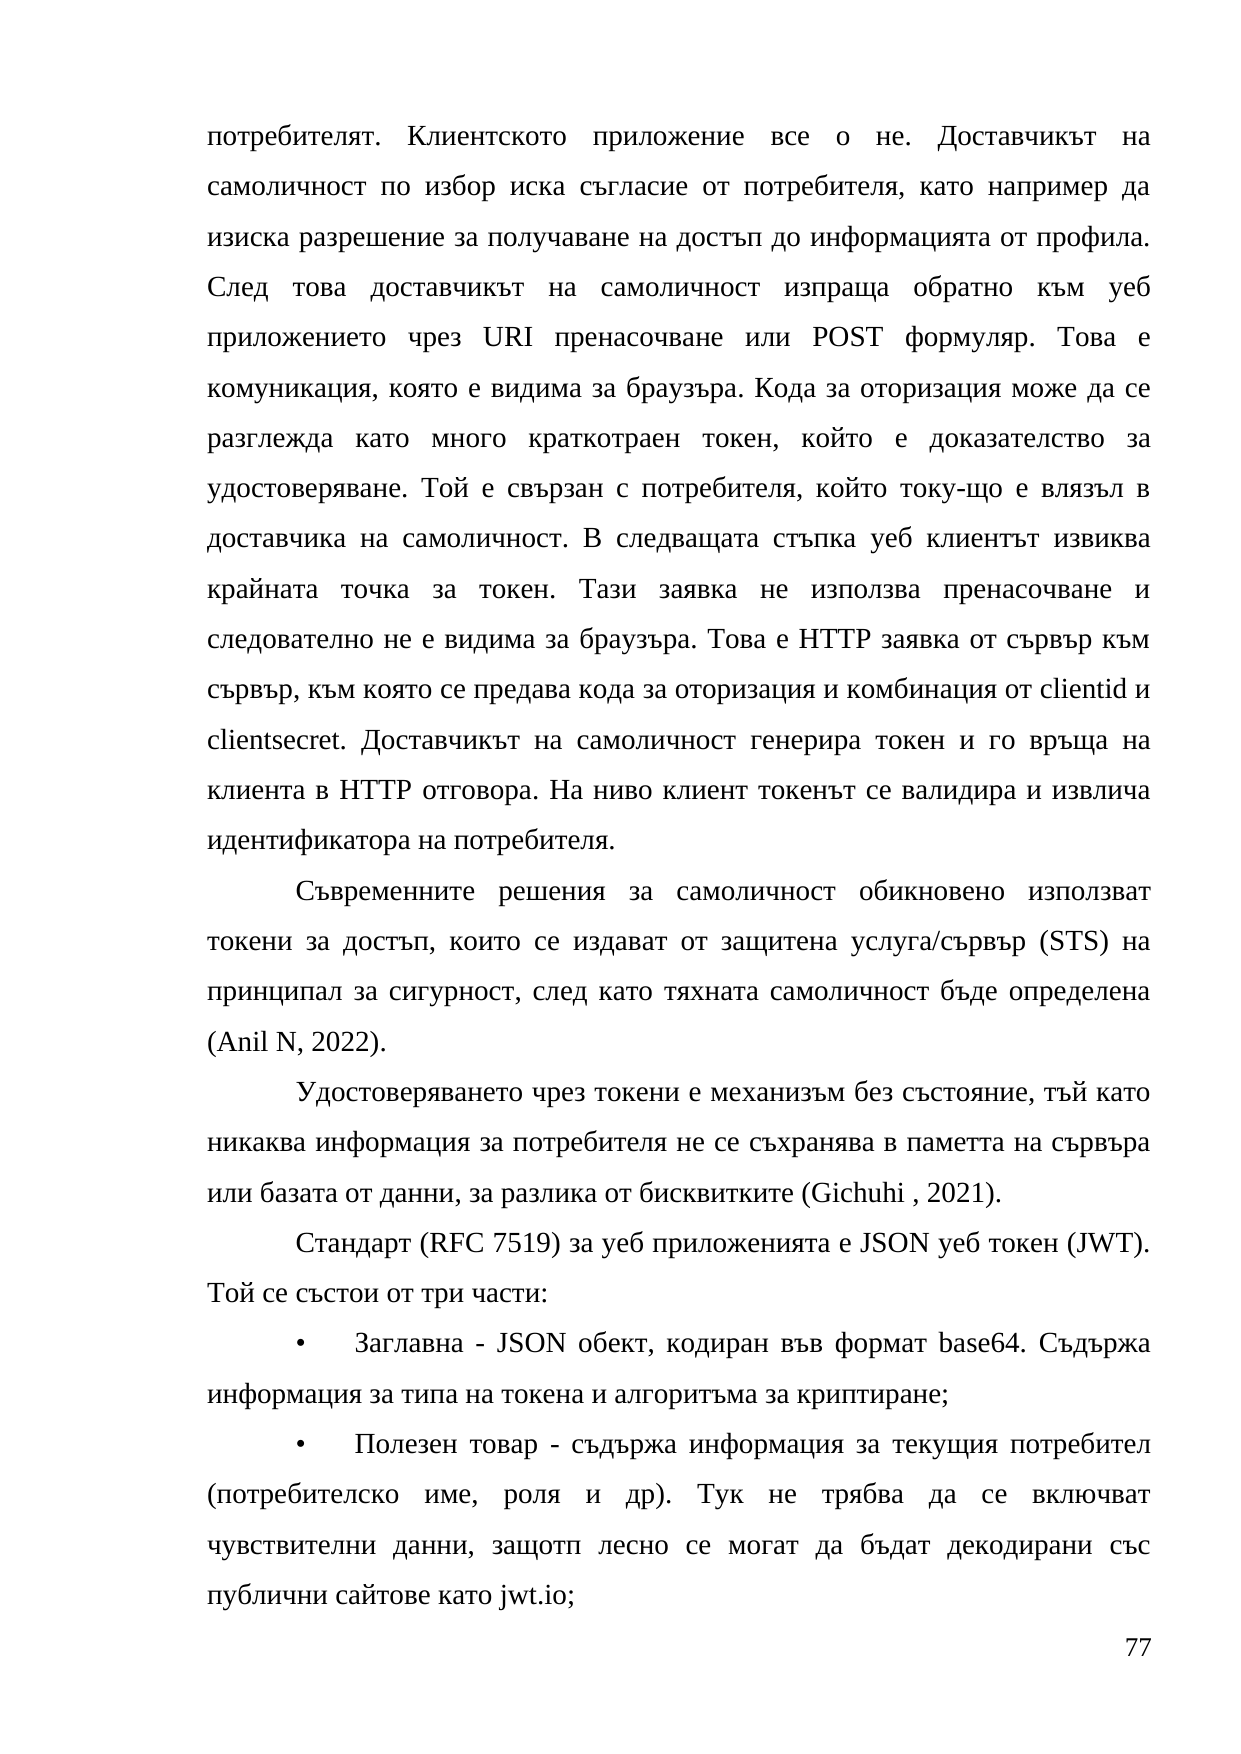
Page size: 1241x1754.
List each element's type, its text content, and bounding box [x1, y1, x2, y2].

text Стандарт (RFC 7519) за уеб приложенията е JSON уеб токен (JWT). Той се състои от три части: [207, 1225, 1152, 1309]
text Удостоверяването чрез токени е механизъм без състояние, тъй като никаква информация за потребителя не се съхранява в паметта на сървъра или базaтa от данни, за разлика от бисквитките (Gichuhi , 2021). [207, 1074, 1152, 1208]
text • Полезен товар - съдържа информация за текущия потребител (потребителско име, роля и др). Тук не трябва да се включват чувствителни данни, защотп лесно се могат да бъдат декодирани със публични сайтове като jwt.io; [207, 1426, 1152, 1611]
text • Заглавна - JSON обект, кодиран във формат base64. Съдържа информация за типа на токена и алгоритъма за криптиране; [207, 1326, 1152, 1409]
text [207, 118, 1152, 856]
text Съвременните решения за самоличност обикновено използват токени за достъп, които се издават от защитена услуга/сървър (STS) на принципал за сигурност, след като тяхната самоличност бъде определена (Anil N, 2022). [207, 873, 1152, 1057]
